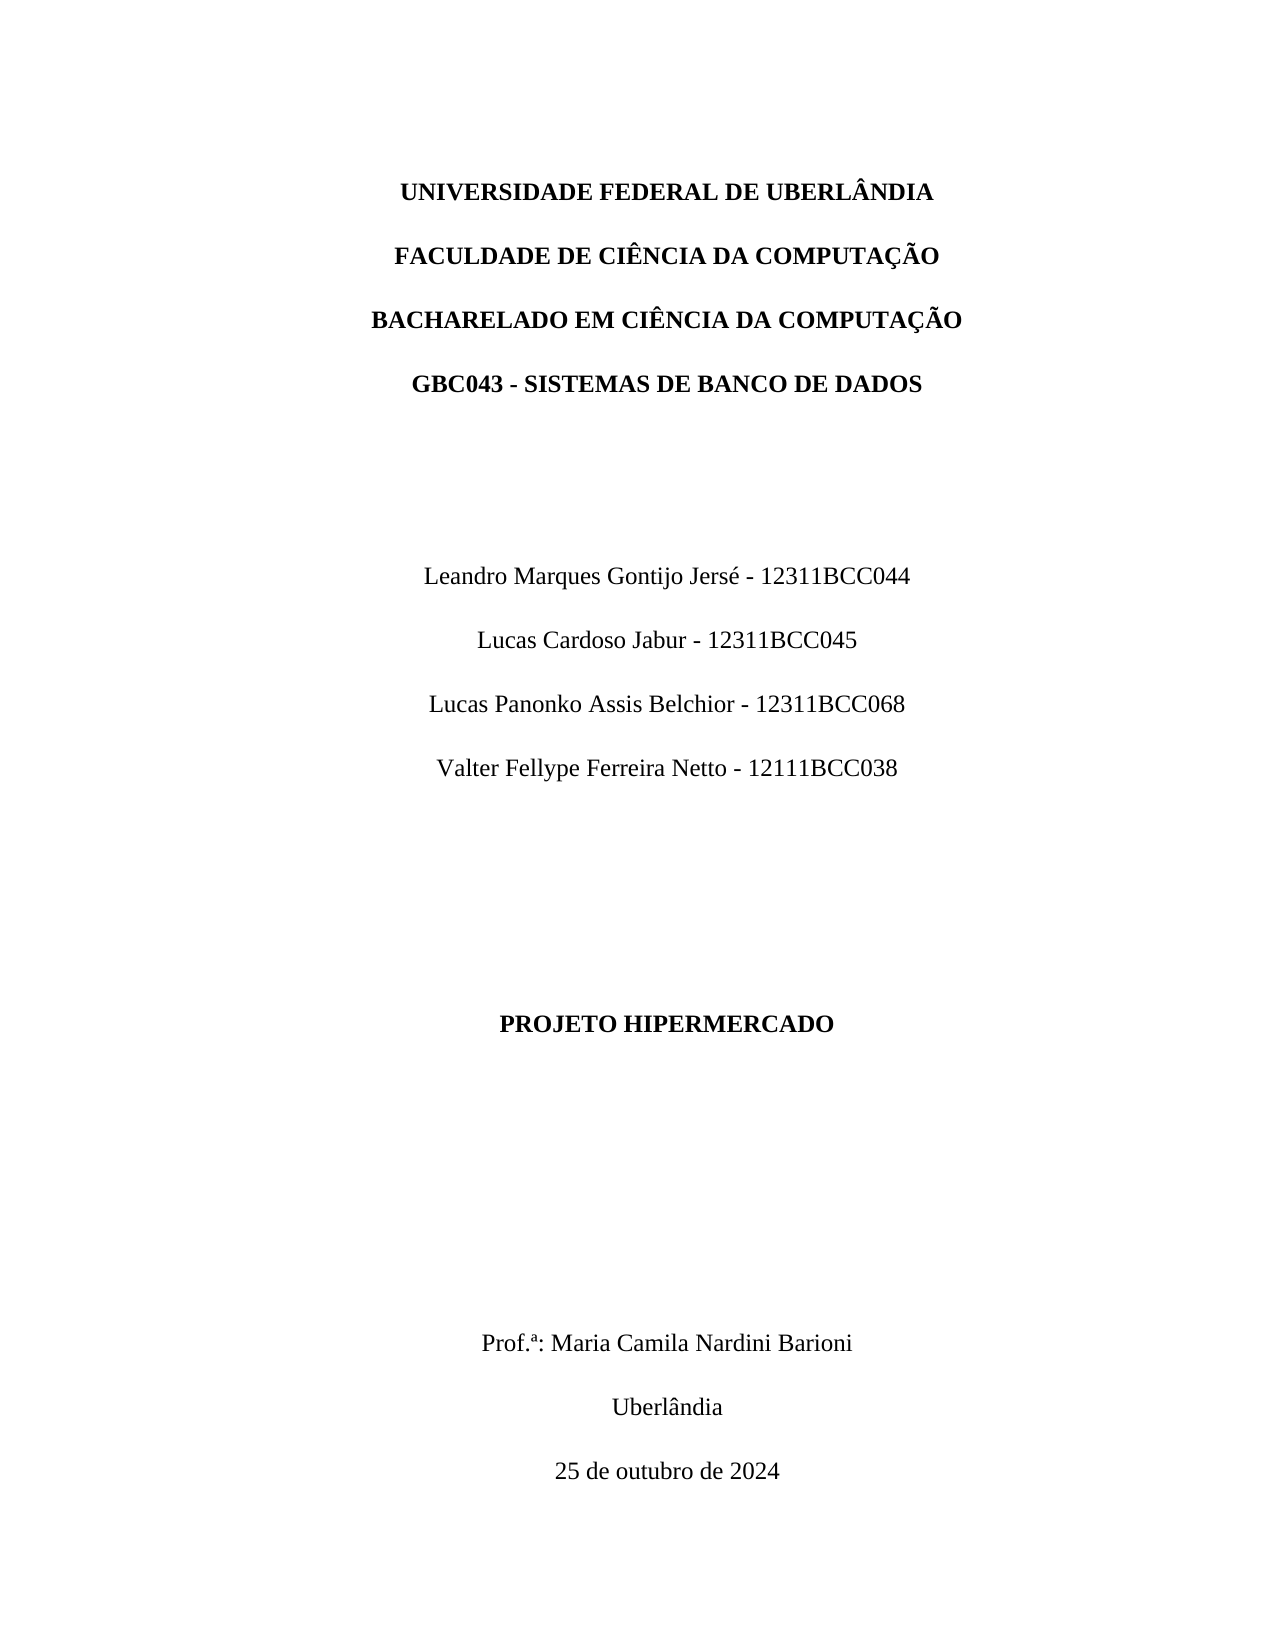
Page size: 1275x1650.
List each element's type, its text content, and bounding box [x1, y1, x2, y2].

text Lucas Panonko Assis Belchior - 12311BCC068 [177, 689, 1157, 718]
text UNIVERSIDADE FEDERAL DE UBERLÂNDIA [177, 177, 1157, 206]
text Leandro Marques Gontijo Jersé - 12311BCC044 [177, 561, 1157, 590]
text GBC043 - SISTEMAS DE BANCO DE DADOS [177, 369, 1157, 398]
text PROJETO HIPERMERCADO [177, 1009, 1157, 1037]
text BACHARELADO EM CIÊNCIA DA COMPUTAÇÃO [177, 305, 1157, 334]
text Valter Fellype Ferreira Netto - 12111BCC038 [177, 753, 1157, 782]
text FACULDADE DE CIÊNCIA DA COMPUTAÇÃO [177, 241, 1157, 270]
text Uberlândia [177, 1392, 1157, 1421]
text Lucas Cardoso Jabur - 12311BCC045 [177, 625, 1157, 654]
text Prof.ª: Maria Camila Nardini Barioni [177, 1328, 1157, 1357]
text 25 de outubro de 2024 [177, 1456, 1157, 1485]
